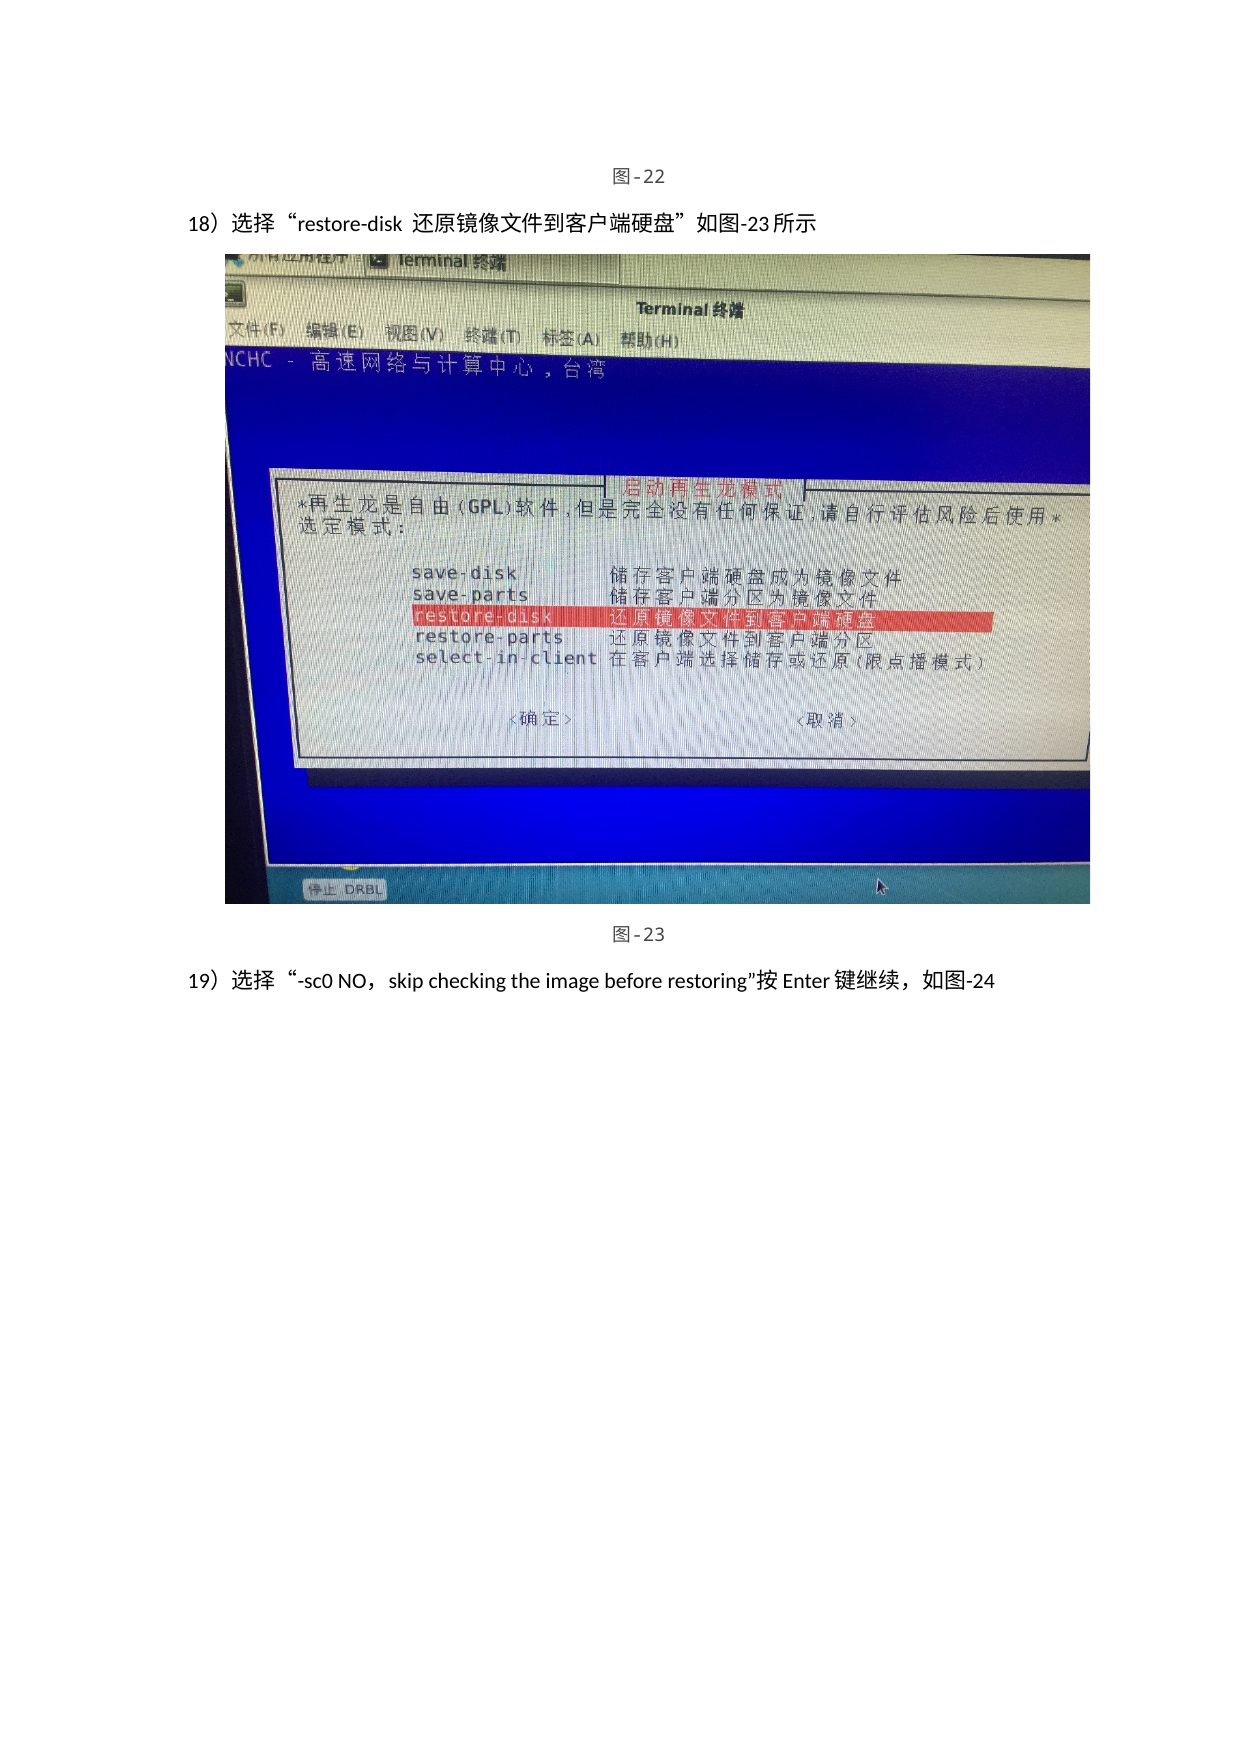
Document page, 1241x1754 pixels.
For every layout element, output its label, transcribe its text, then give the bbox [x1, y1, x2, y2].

picture [225, 254, 1091, 904]
text 图-23 [187, 919, 1053, 947]
text 19）选择“-sc0 NO，skip checking the image before restoring”按Enter键继续，如图-24 [187, 963, 1053, 995]
text 图-22 [187, 162, 1053, 189]
text 18）选择“restore-disk 还原镜像文件到客户端硬盘”如图-23所示 [187, 205, 1053, 238]
